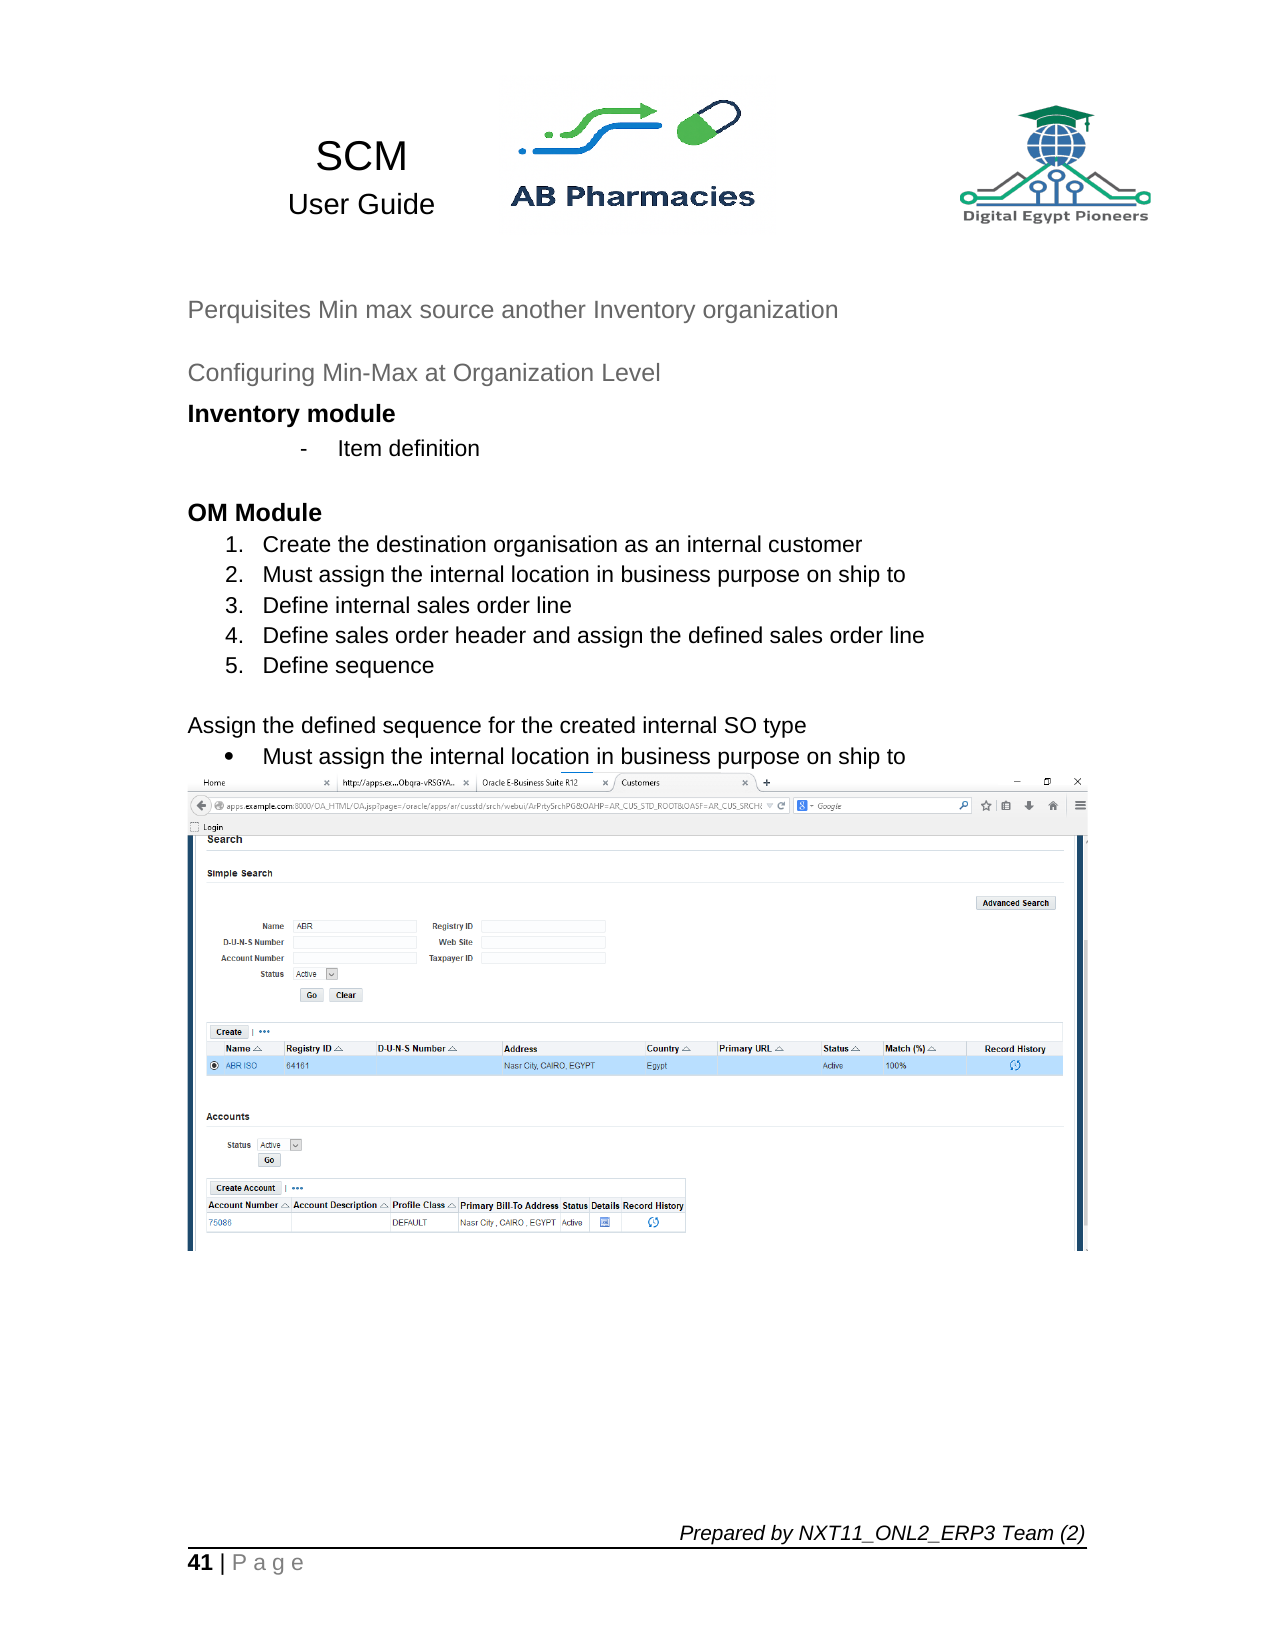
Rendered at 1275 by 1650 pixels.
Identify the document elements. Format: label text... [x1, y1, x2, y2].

list Define sequence [225, 652, 1087, 678]
picture [498, 75, 777, 235]
list Define sales order header and assign the defined sales order line [225, 622, 1087, 648]
picture [187, 772, 1088, 1251]
list Must assign the internal location in business purpose on ship to [225, 561, 1087, 588]
text OM Module [187, 498, 1087, 527]
list Define internal sales order line [225, 592, 1087, 618]
list Must assign the internal location in business purpose on ship to [225, 743, 1087, 769]
subtitle Perquisites Min max source another Inventory organization [187, 295, 1087, 324]
text Inventory module [187, 399, 1087, 428]
picture [960, 102, 1151, 225]
list Create the destination organisation as an internal customer [225, 531, 1087, 557]
subtitle Configuring Min-Max at Organization Level [187, 358, 1087, 386]
text Assign the defined sequence for the created internal SO type [187, 712, 1087, 739]
list Item definition [300, 432, 1087, 463]
